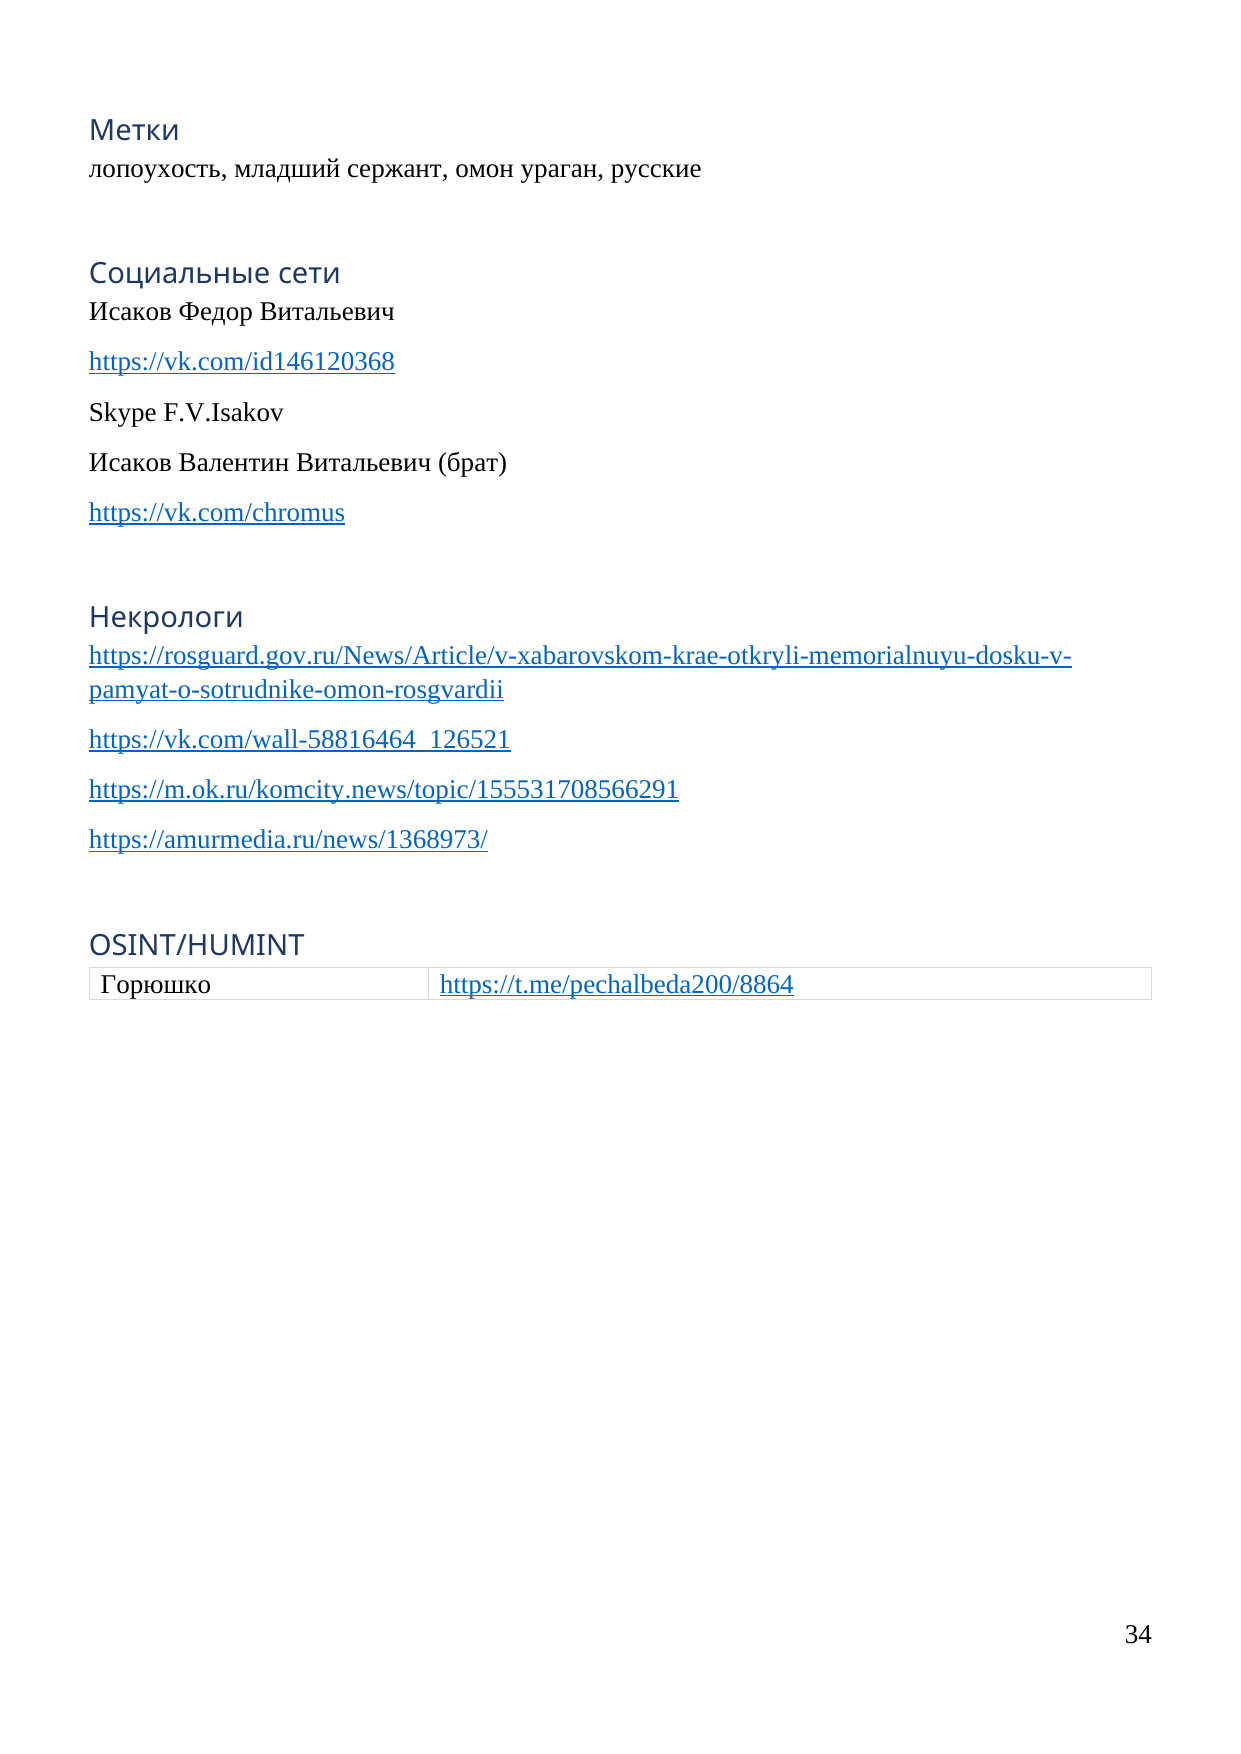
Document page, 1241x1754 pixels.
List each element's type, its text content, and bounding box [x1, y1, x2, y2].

text https://rosguard.gov.ru/News/Article/v-xabarovskom-krae-otkryli-memorialnuyu-dosku-v-pamyat-o-sotrudnike-omon-rosgvardii [89, 639, 1152, 704]
text https://m.ok.ru/komcity.news/topic/155531708566291 [89, 773, 1152, 804]
text Исаков Федор Витальевич [89, 295, 1152, 326]
text Skype F.V.Isakov [89, 396, 1152, 427]
text https://vk.com/id146120368 [89, 345, 1152, 377]
subtitle OSINT/HUMINT [89, 924, 1152, 963]
text Исаков Валентин Витальевич (брат) [89, 446, 1152, 477]
text лопоухость, младший сержант, омон ураган, русские [89, 152, 1152, 183]
subtitle Социальные сети [89, 252, 1152, 292]
text https://amurmedia.ru/news/1368973/ [89, 823, 1152, 854]
text https://vk.com/wall-58816464_126521 [89, 723, 1152, 754]
subtitle Метки [89, 109, 1152, 149]
table_header https://t.me/pechalbeda200/8864 [429, 968, 1151, 999]
subtitle Некрологи [89, 596, 1152, 636]
table_header Горюшко [90, 968, 428, 999]
text https://vk.com/chromus [89, 496, 1152, 527]
